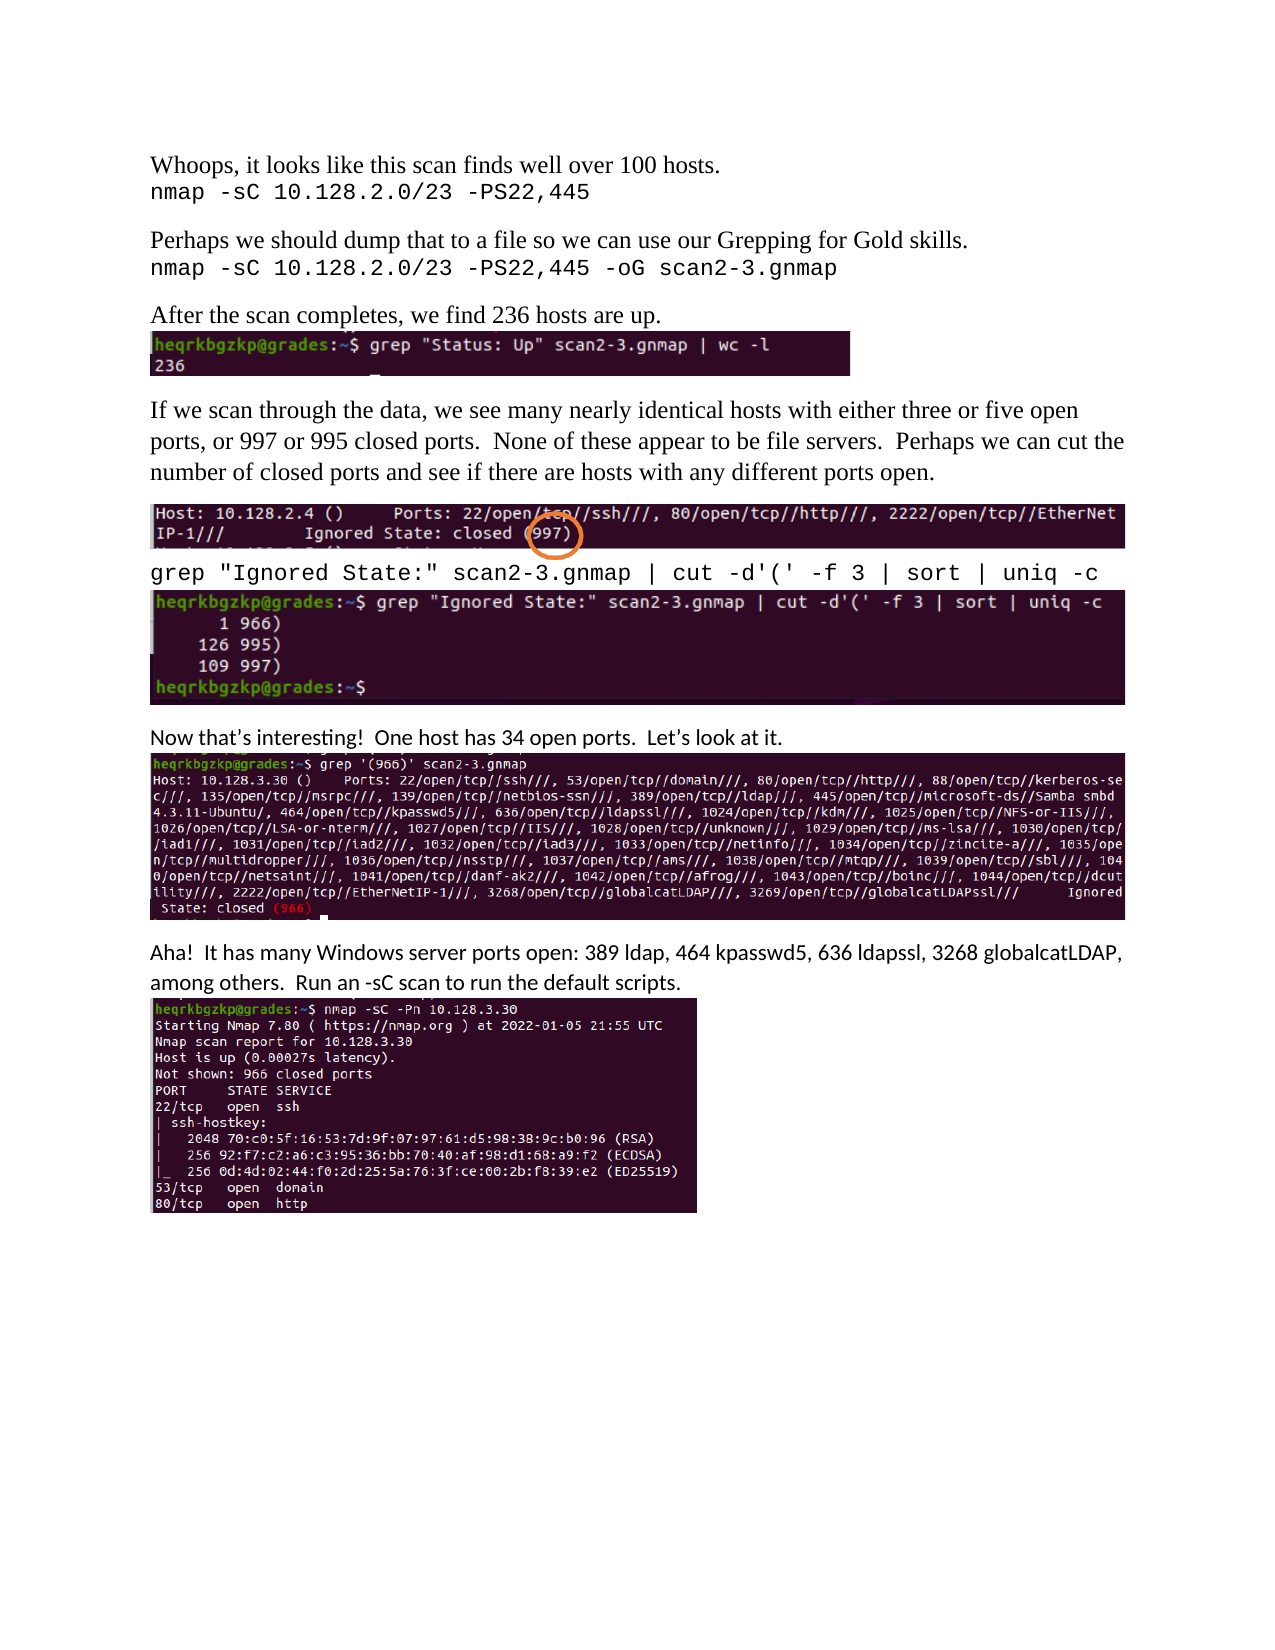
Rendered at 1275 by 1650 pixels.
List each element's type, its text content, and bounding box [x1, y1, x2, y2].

text Whoops, it looks like this scan finds well over 100 hosts. nmap -sC 10.128.2.0/23 -PS22,445 [150, 150, 1125, 207]
picture [150, 331, 851, 376]
text If we scan through the data, we see many nearly identical hosts with either three or five open ports, or 997 or 995 closed ports. None of these appear to be file servers. Perhaps we can cut the number of closed ports and see if there are hosts with any different ports open. [150, 395, 1125, 486]
picture [150, 590, 1125, 705]
picture [150, 998, 697, 1213]
text grep "Ignored State:" scan2-3.gnmap | cut -d'(' -f 3 | sort | uniq -c [150, 560, 1125, 590]
picture [150, 504, 1125, 560]
text Now that’s interesting! One host has 34 open ports. Let’s look at it. [150, 723, 1125, 753]
picture [150, 753, 1125, 920]
text Perhaps we should dump that to a file so we can use our Grepping for Gold skills. nmap -sC 10.128.2.0/23 -PS22,445 -oG scan2-3.gnmap [150, 225, 1125, 282]
